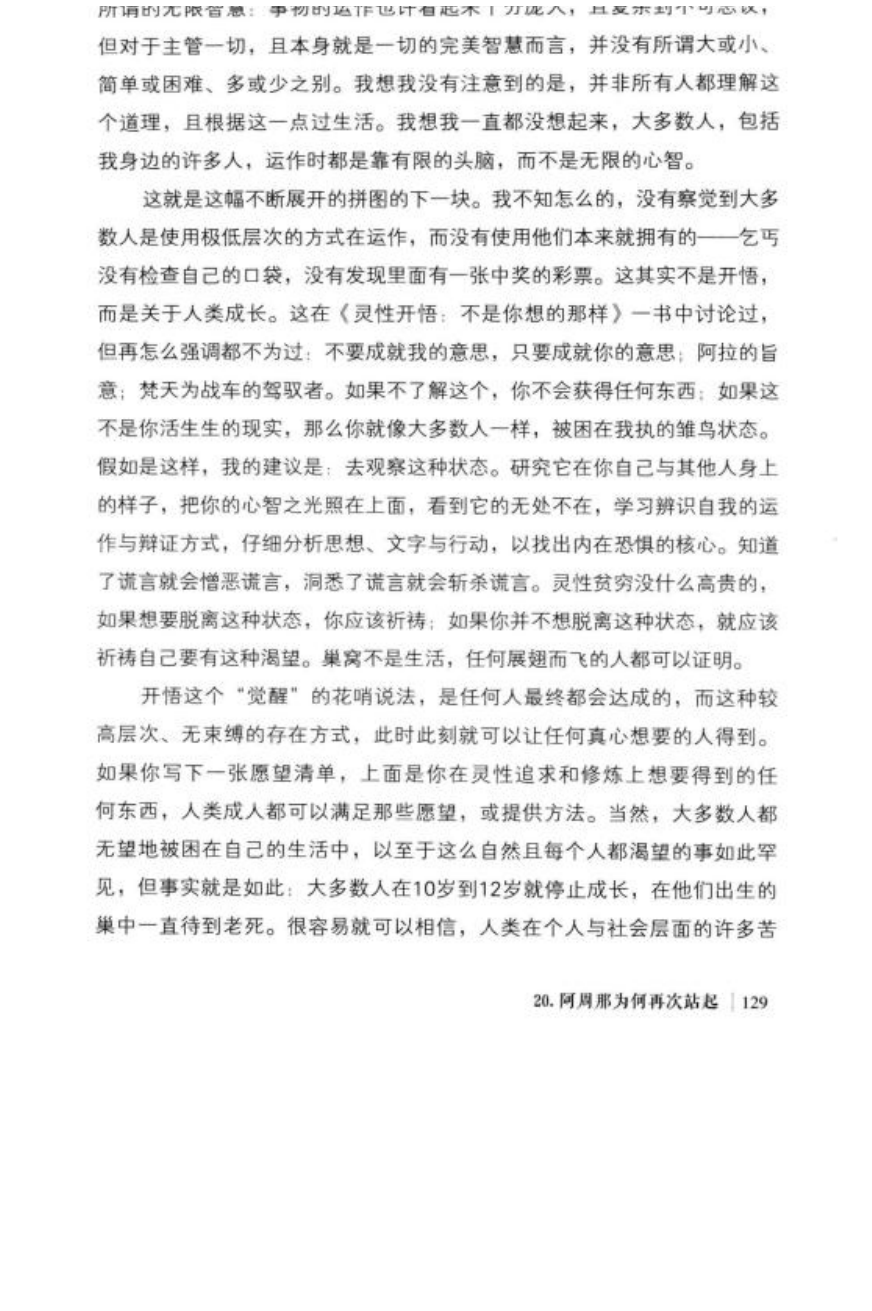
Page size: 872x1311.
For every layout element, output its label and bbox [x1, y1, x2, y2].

picture [0, 6, 872, 1054]
